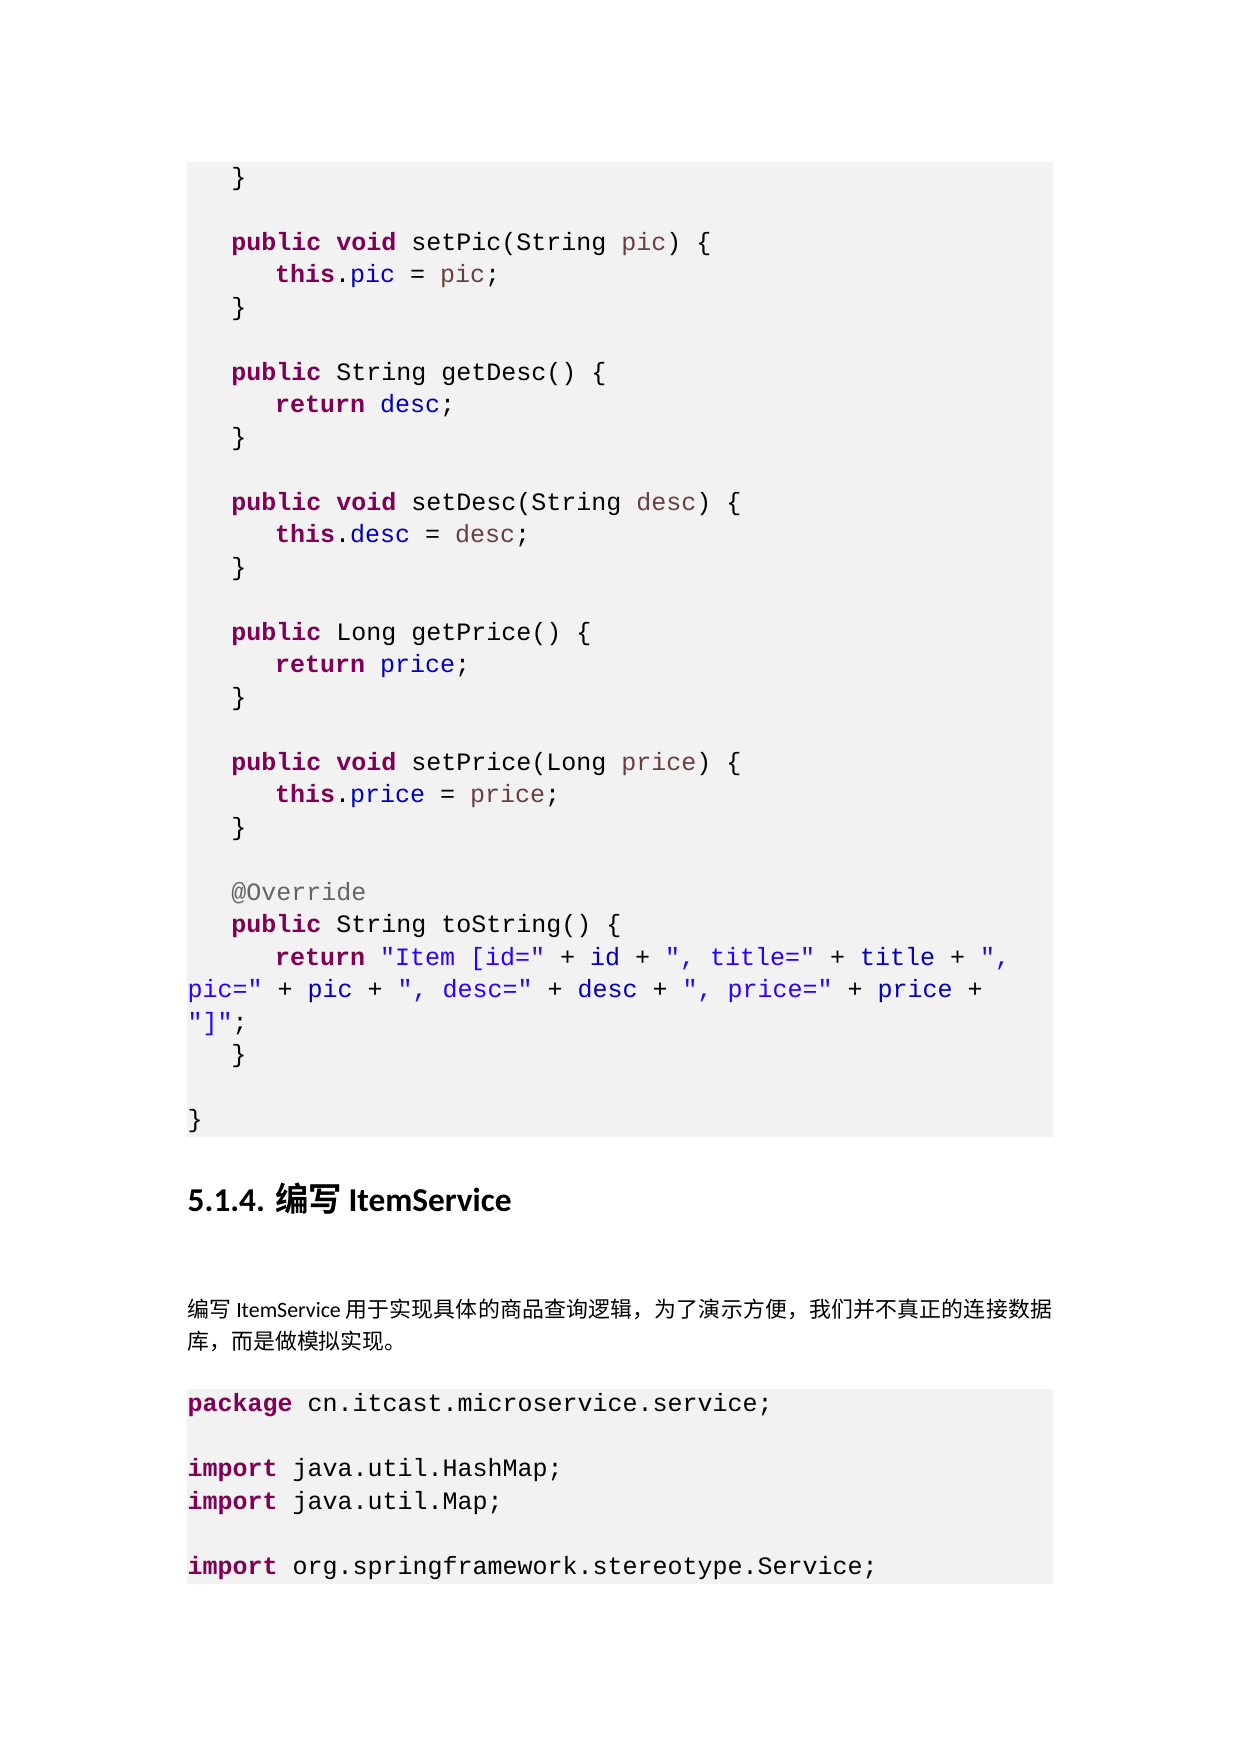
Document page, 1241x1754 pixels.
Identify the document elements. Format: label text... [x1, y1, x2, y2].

text } [187, 1104, 1053, 1137]
text 编写ItemService用于实现具体的商品查询逻辑，为了演示方便，我们并不真正的连接数据库，而是做模拟实现。 [187, 1291, 1053, 1356]
text import java.util.HashMap; [187, 1454, 1053, 1486]
text } [187, 162, 1053, 194]
text package cn.itcast.microservice.service; [187, 1389, 1053, 1421]
text return desc; [187, 389, 1053, 422]
text this.desc = desc; [187, 519, 1053, 552]
text public void setDesc(String desc) { [187, 487, 1053, 519]
text public void setPrice(Long price) { [187, 747, 1053, 779]
text } [187, 682, 1053, 714]
text } [187, 552, 1053, 584]
text import java.util.Map; [187, 1486, 1053, 1519]
subtitle 编写ItemService [187, 1164, 1053, 1229]
text this.pic = pic; [187, 259, 1053, 292]
text this.price = price; [187, 779, 1053, 812]
text public Long getPrice() { [187, 617, 1053, 649]
text public String getDesc() { [187, 357, 1053, 389]
text import org.springframework.stereotype.Service; [187, 1551, 1053, 1584]
text @Override [187, 877, 1053, 909]
text } [187, 422, 1053, 454]
text return "Item [id=" + id + ", title=" + title + ", pic=" + pic + ", desc=" + desc + ", price=" + price + "]"; [187, 942, 1053, 1039]
text } [187, 1039, 1053, 1072]
text } [187, 292, 1053, 324]
text public void setPic(String pic) { [187, 227, 1053, 259]
text public String toString() { [187, 909, 1053, 942]
text return price; [187, 649, 1053, 682]
text } [187, 812, 1053, 844]
